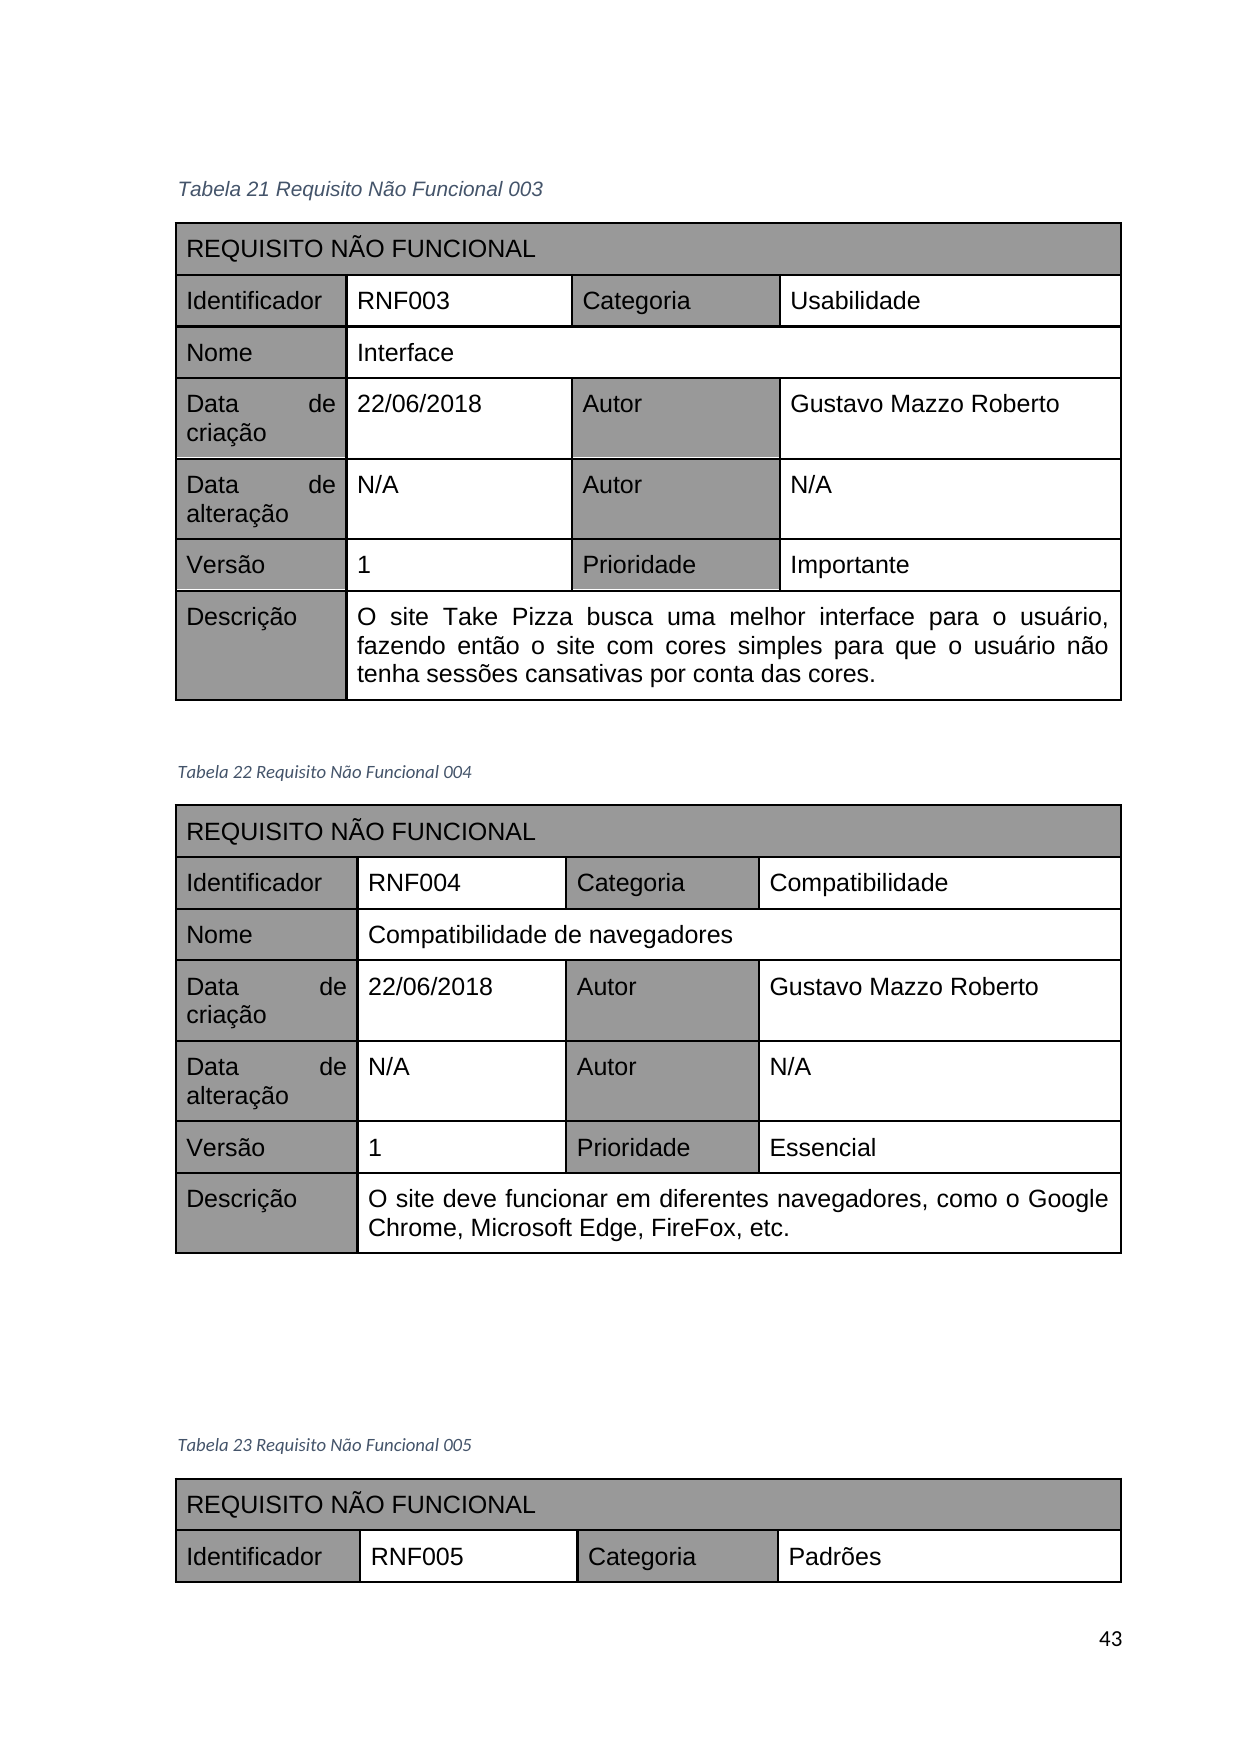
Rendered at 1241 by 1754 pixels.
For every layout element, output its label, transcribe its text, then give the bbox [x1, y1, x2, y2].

table_cell Essencial [760, 1122, 1120, 1172]
table_cell 22/06/2018 [359, 961, 565, 1040]
table_cell O site deve funcionar em diferentes navegadores, como o Google Chrome, Microsoft Edge, FireFox, etc. [359, 1174, 1120, 1252]
table_cell Data de criação [177, 961, 356, 1040]
table_cell N/A [760, 1042, 1120, 1120]
table_cell Interface [348, 328, 1120, 377]
table_cell Gustavo Mazzo Roberto [760, 961, 1120, 1040]
table_cell Data de criação [177, 379, 345, 457]
table_cell Data de alteração [177, 460, 345, 538]
table_cell Padrões [779, 1531, 1120, 1581]
table_cell Identificador [177, 858, 356, 908]
table_cell Identificador [177, 276, 345, 325]
table_cell Categoria [579, 1531, 777, 1581]
table_cell Autor [567, 961, 758, 1040]
table_cell Autor [567, 1042, 758, 1120]
table_cell N/A [348, 460, 571, 538]
table_cell Autor [573, 460, 779, 538]
table_cell Importante [781, 540, 1120, 589]
table_cell Compatibilidade de navegadores [359, 910, 1120, 959]
table_cell Versão [177, 1122, 356, 1172]
table_cell Categoria [567, 858, 758, 908]
table_cell Descrição [177, 592, 345, 699]
table_cell O site Take Pizza busca uma melhor interface para o usuário, fazendo então o site com cores simples para que o usuário não tenha sessões cansativas por conta das cores. [348, 592, 1120, 699]
table_cell Prioridade [573, 540, 779, 589]
table_cell Gustavo Mazzo Roberto [781, 379, 1120, 457]
table_cell 1 [359, 1122, 565, 1172]
table_cell Nome [177, 328, 345, 377]
table_cell N/A [359, 1042, 565, 1120]
table_cell Versão [177, 540, 345, 589]
table_cell RNF003 [348, 276, 571, 325]
table_cell Descrição [177, 1174, 356, 1252]
table_header REQUISITO NÃO FUNCIONAL [177, 224, 1120, 274]
text Tabela 21 Requisito Não Funcional 003 [177, 177, 1122, 201]
table_header REQUISITO NÃO FUNCIONAL [177, 1480, 1120, 1529]
table_cell Nome [177, 910, 356, 959]
table_cell Autor [573, 379, 779, 457]
table_cell N/A [781, 460, 1120, 538]
table_cell Compatibilidade [760, 858, 1120, 908]
table_cell RNF004 [359, 858, 565, 908]
table_cell 22/06/2018 [348, 379, 571, 457]
table_cell Identificador [177, 1531, 359, 1581]
table_header REQUISITO NÃO FUNCIONAL [177, 806, 1120, 856]
table_cell Data de alteração [177, 1042, 356, 1120]
table_cell Prioridade [567, 1122, 758, 1172]
table_cell RNF005 [361, 1531, 576, 1581]
table_cell Usabilidade [781, 276, 1120, 325]
table_cell 1 [348, 540, 571, 589]
table_cell Categoria [573, 276, 779, 325]
